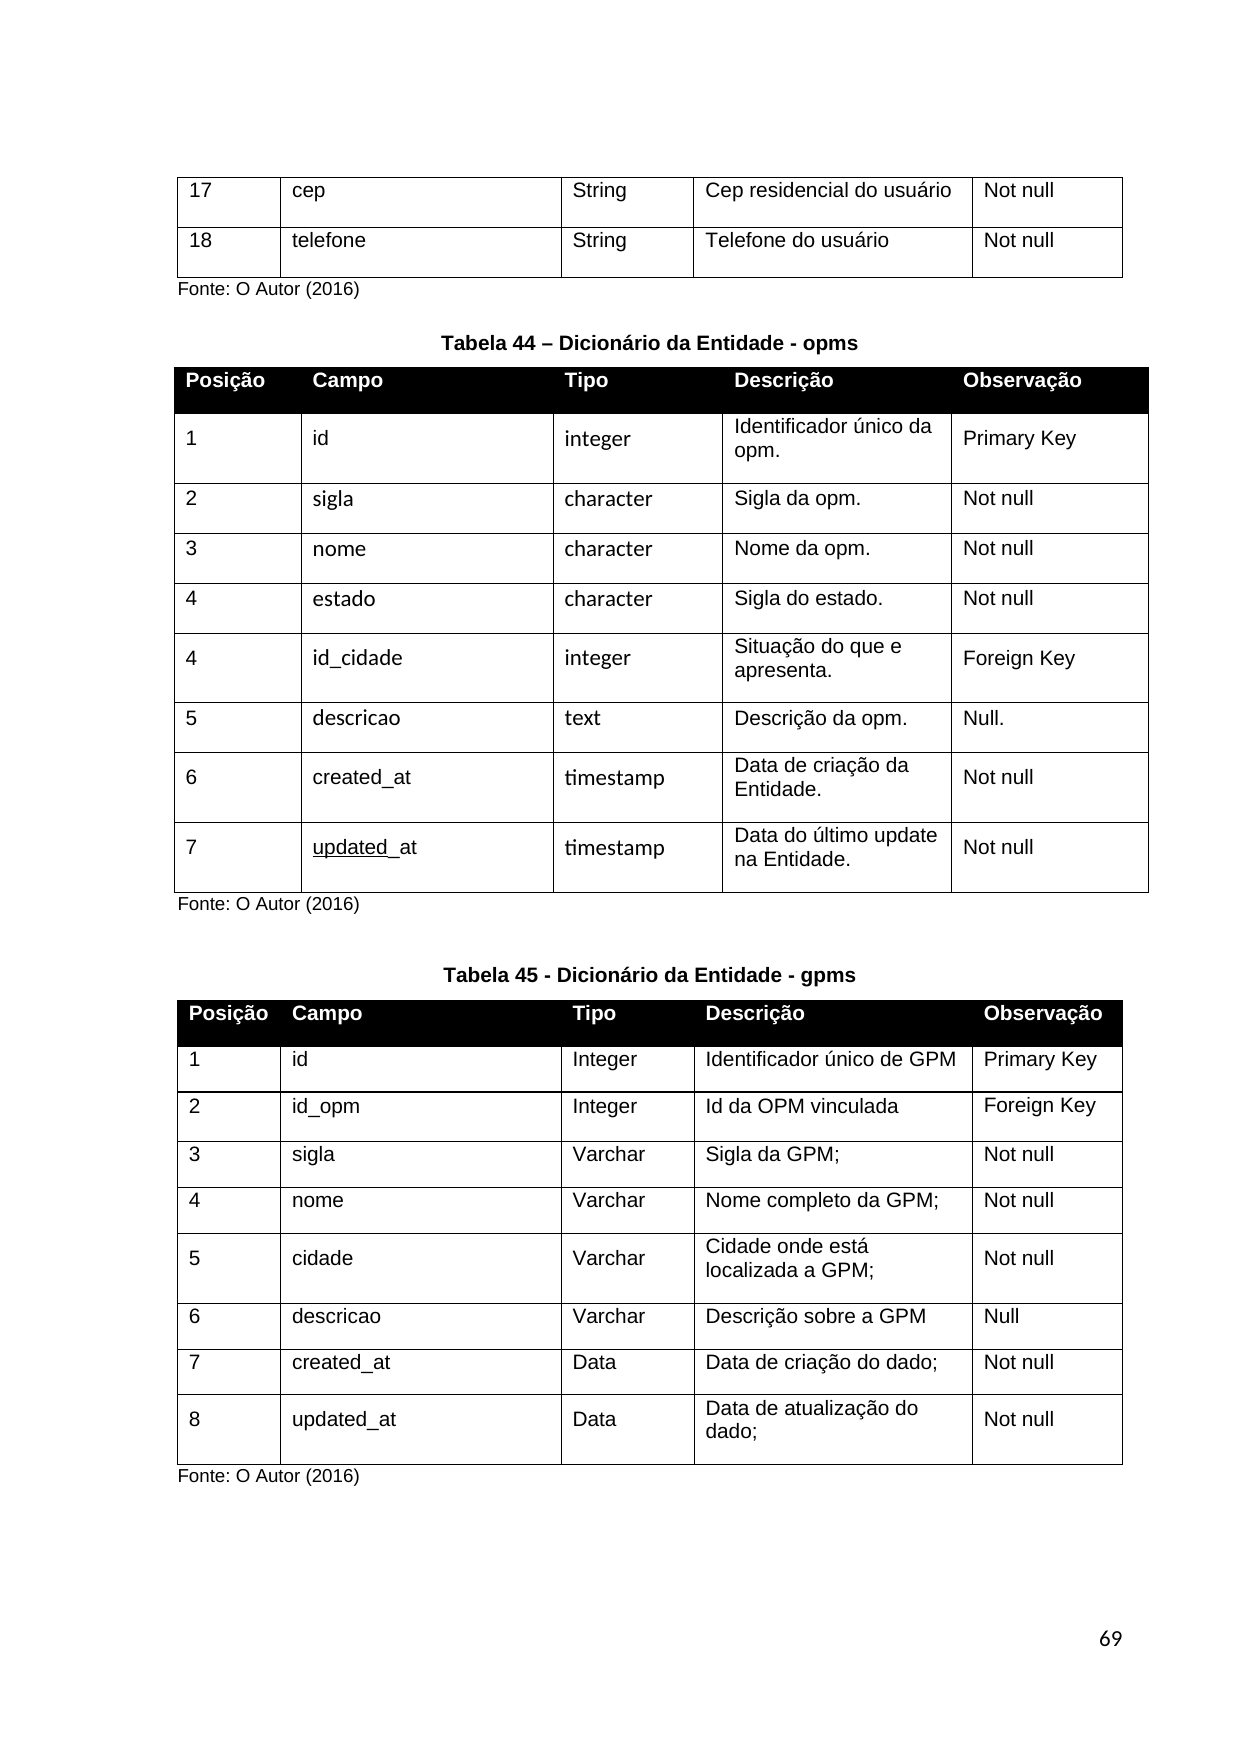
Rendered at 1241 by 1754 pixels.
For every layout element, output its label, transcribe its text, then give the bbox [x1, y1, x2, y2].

table_header Descrição [723, 368, 951, 413]
text Fonte: O Autor (2016) [177, 893, 1157, 914]
table_cell id_cidade [302, 634, 553, 702]
table_cell Situação do que e apresenta. [723, 634, 951, 702]
table_cell Data de criação da Entidade. [723, 753, 951, 822]
table_cell Descrição sobre a GPM [695, 1304, 972, 1348]
table_cell Not null [973, 1350, 1122, 1394]
table_cell 5 [175, 703, 301, 752]
table_header Posição [178, 1001, 280, 1046]
table_cell Sigla do estado. [723, 584, 951, 632]
table_cell id [302, 414, 553, 483]
table_cell updated_at [281, 1395, 561, 1464]
table_cell Not null [952, 753, 1148, 822]
table_cell 7 [175, 823, 301, 892]
table_cell sigla [302, 484, 553, 533]
table_cell 18 [178, 228, 280, 277]
table_cell 4 [175, 584, 301, 632]
table_cell 3 [175, 534, 301, 583]
table_cell 2 [175, 484, 301, 533]
table_header Observação [952, 368, 1148, 413]
table_cell Data [562, 1395, 694, 1464]
text Fonte: O Autor (2016) [177, 1465, 1157, 1487]
table_cell created_at [302, 753, 553, 822]
table_cell id_opm [281, 1093, 561, 1141]
table_header Posição [175, 368, 301, 413]
table_cell 8 [178, 1395, 280, 1464]
table_header Tipo [554, 368, 722, 413]
table_cell Telefone do usuário [694, 228, 972, 277]
table_cell Not null [973, 1234, 1122, 1303]
table_cell timestamp [554, 753, 722, 822]
table_cell Varchar [562, 1142, 694, 1187]
table_cell Data de criação do dado; [695, 1350, 972, 1394]
table_cell Not null [952, 534, 1148, 583]
table_cell Not null [952, 584, 1148, 632]
table_cell Primary Key [973, 1047, 1122, 1091]
table_header Descrição [695, 1001, 972, 1046]
table_cell cidade [281, 1234, 561, 1303]
table_header Observação [973, 1001, 1122, 1046]
text Fonte: O Autor (2016) [177, 278, 1122, 299]
table_cell Sigla da opm. [723, 484, 951, 533]
table_cell Not null [973, 1395, 1122, 1464]
table_cell Nome da opm. [723, 534, 951, 583]
table_cell Varchar [562, 1188, 694, 1233]
table_cell Not null [973, 1188, 1122, 1233]
table_cell id [281, 1047, 561, 1091]
table_cell Varchar [562, 1304, 694, 1348]
table_cell sigla [281, 1142, 561, 1187]
table_cell estado [302, 584, 553, 632]
table_cell telefone [281, 228, 561, 277]
table_cell integer [554, 414, 722, 483]
table_cell updated_at [302, 823, 553, 892]
table_cell String [562, 228, 693, 277]
text Tabela 45 - Dicionário da Entidade - gpms [177, 963, 1122, 987]
table_cell character [554, 534, 722, 583]
table_cell descricao [281, 1304, 561, 1348]
table_cell descricao [302, 703, 553, 752]
table_cell String [562, 178, 693, 227]
table_cell Cep residencial do usuário [694, 178, 972, 227]
table_cell cep [281, 178, 561, 227]
table_header Campo [281, 1001, 561, 1046]
table_cell 4 [178, 1188, 280, 1233]
table_cell 2 [178, 1093, 280, 1141]
table_cell Id da OPM vinculada [695, 1093, 972, 1141]
table_cell 17 [178, 178, 280, 227]
table_cell Not null [952, 484, 1148, 533]
table_cell Data de atualização do dado; [695, 1395, 972, 1464]
table_cell text [554, 703, 722, 752]
table_cell Sigla da GPM; [695, 1142, 972, 1187]
table_cell Data [562, 1350, 694, 1394]
table_cell Not null [973, 228, 1122, 277]
table_cell 7 [178, 1350, 280, 1394]
table_cell 5 [178, 1234, 280, 1303]
table_header Campo [302, 368, 553, 413]
table_cell nome [302, 534, 553, 583]
table_cell Null [973, 1304, 1122, 1348]
table_cell Data do último update na Entidade. [723, 823, 951, 892]
table_cell Not null [973, 178, 1122, 227]
table_cell 1 [178, 1047, 280, 1091]
table_cell Integer [562, 1093, 694, 1141]
table_header Tipo [562, 1001, 694, 1046]
table_cell Not null [973, 1142, 1122, 1187]
table_cell 4 [175, 634, 301, 702]
table_cell 3 [178, 1142, 280, 1187]
table_cell character [554, 584, 722, 632]
table_cell created_at [281, 1350, 561, 1394]
table_cell Identificador único de GPM [695, 1047, 972, 1091]
table_cell Varchar [562, 1234, 694, 1303]
table_cell Cidade onde está localizada a GPM; [695, 1234, 972, 1303]
table_cell 6 [178, 1304, 280, 1348]
table_cell Null. [952, 703, 1148, 752]
table_cell 1 [175, 414, 301, 483]
table_cell character [554, 484, 722, 533]
table_cell 6 [175, 753, 301, 822]
table_cell timestamp [554, 823, 722, 892]
table_cell Integer [562, 1047, 694, 1091]
table_cell Primary Key [952, 414, 1148, 483]
table_cell integer [554, 634, 722, 702]
table_cell Foreign Key [973, 1093, 1122, 1141]
table_cell nome [281, 1188, 561, 1233]
table_cell Nome completo da GPM; [695, 1188, 972, 1233]
text Tabela 44 – Dicionário da Entidade - opms [177, 331, 1122, 355]
table_cell Identificador único da opm. [723, 414, 951, 483]
table_cell Not null [952, 823, 1148, 892]
table_cell Foreign Key [952, 634, 1148, 702]
table_cell Descrição da opm. [723, 703, 951, 752]
